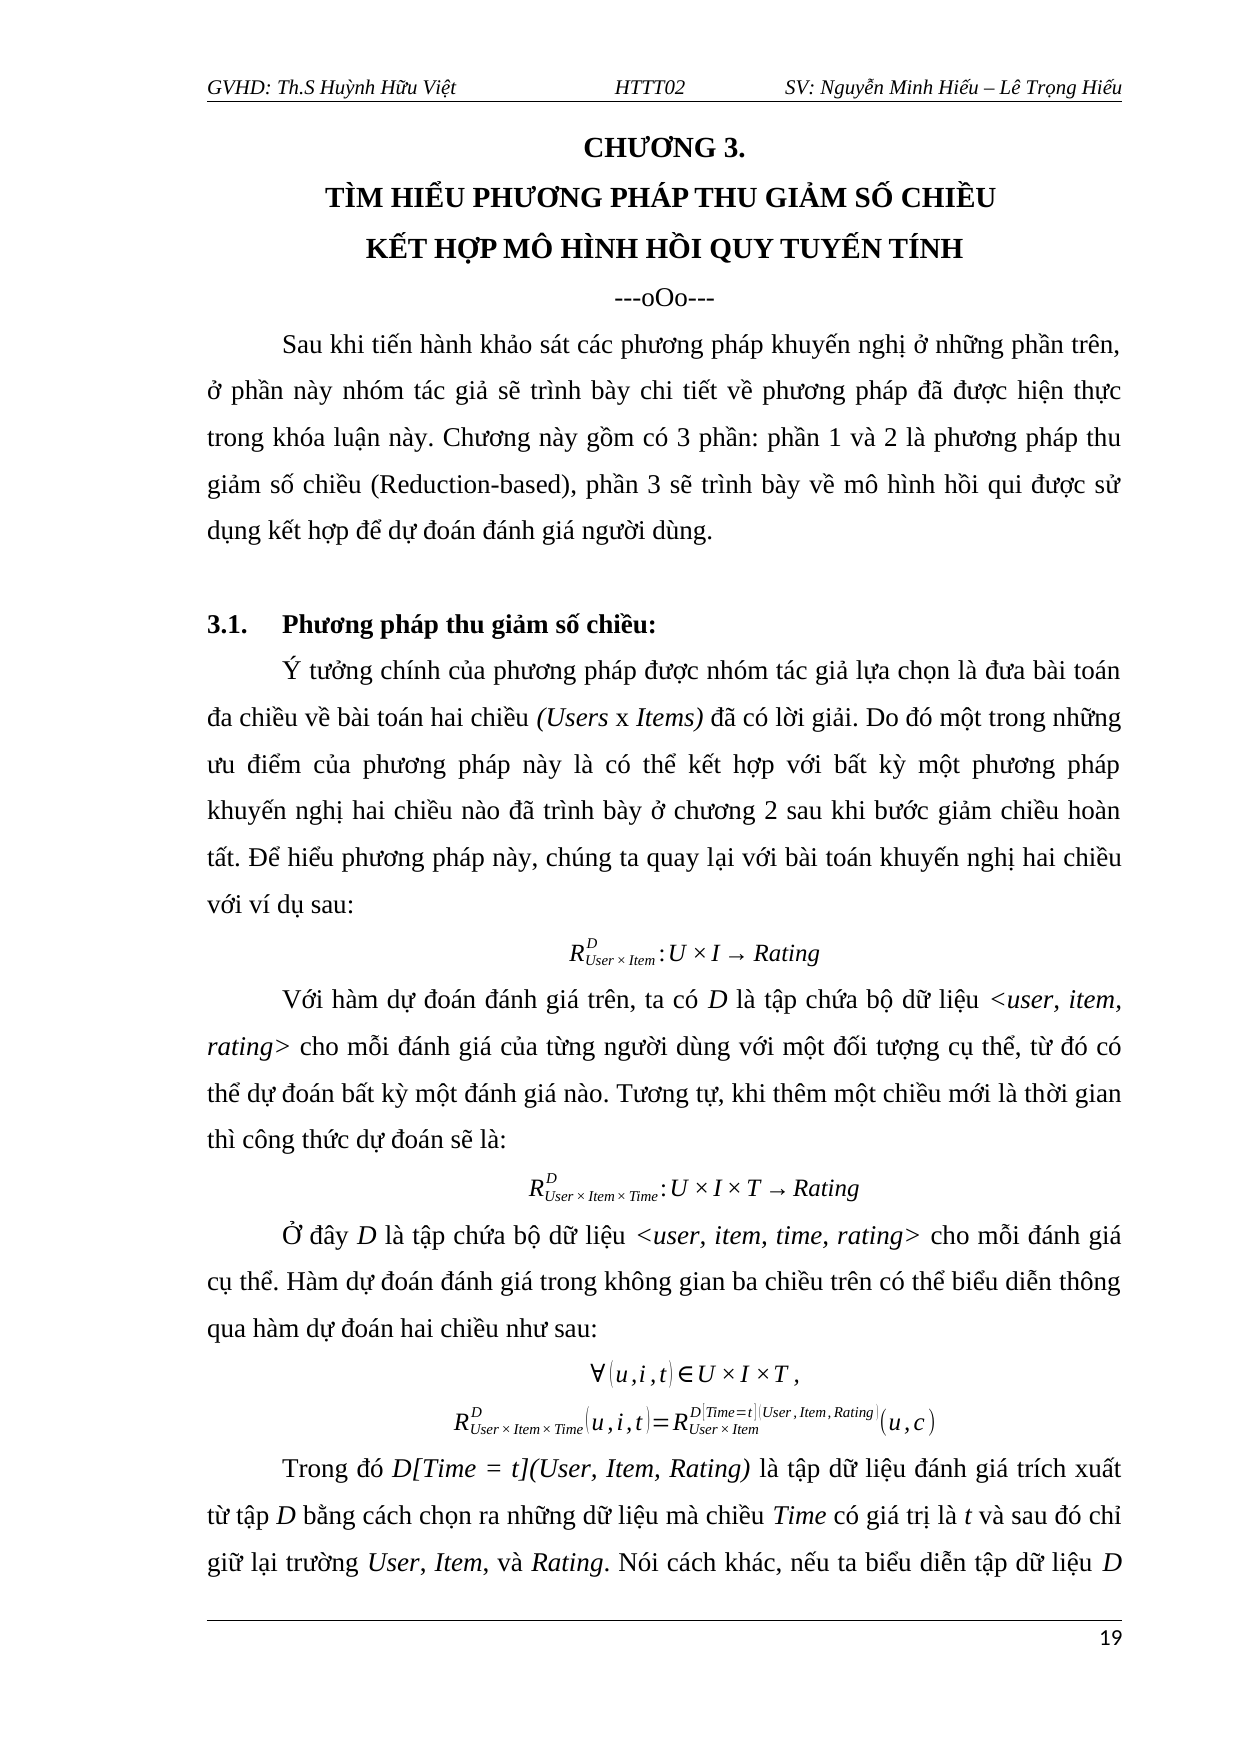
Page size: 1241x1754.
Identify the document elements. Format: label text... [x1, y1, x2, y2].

text Sau khi tiến hành khảo sát các phương pháp khuyến nghị ở những phần trên, ở phần này nhóm tác giả sẽ trình bày chi tiết về phương pháp đã được hiện thực trong khóa luận này. Chương này gồm có 3 phần: phần 1 và 2 là phương pháp thu giảm số chiều (Reduction-based), phần 3 sẽ trình bày về mô hình hồi qui được sử dụng kết hợp để dự đoán đánh giá người dùng. [207, 328, 1122, 546]
text Với hàm dự đoán đánh giá trên, ta có D là tập chứa bộ dữ liệu <user, item, rating> cho mỗi đánh giá của từng người dùng với một đối tượng cụ thể, từ đó có thể dự đoán bất kỳ một đánh giá nào. Tương tự, khi thêm một chiều mới là thời gian thì công thức dự đoán sẽ là: [207, 983, 1122, 1154]
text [207, 1452, 1122, 1577]
subtitle CHƯƠNG 3. TÌM HIỂU PHƯƠNG PHÁP THU GIẢM SỐ CHIỀU KẾT HỢP MÔ HÌNH HỒI QUY TUYẾN TÍNH [207, 130, 1122, 264]
text Ý tưởng chính của phương pháp được nhóm tác giả lựa chọn là đưa bài toán đa chiều về bài toán hai chiều (Users x Items) đã có lời giải. Do đó một trong những ưu điểm của phương pháp này là có thể kết hợp với bất kỳ một phương pháp khuyến nghị hai chiều nào đã trình bày ở chương 2 sau khi bước giảm chiều hoàn tất. Để hiểu phương pháp này, chúng ta quay lại với bài toán khuyến nghị hai chiều với ví dụ sau: [207, 654, 1122, 919]
subtitle Phương pháp thu giảm số chiều: [207, 608, 1122, 639]
text ---oOo--- [207, 281, 1122, 312]
text Ở đây D là tập chứa bộ dữ liệu <user, item, time, rating> cho mỗi đánh giá cụ thể. Hàm dự đoán đánh giá trong không gian ba chiều trên có thể biểu diễn thông qua hàm dự đoán hai chiều như sau: [207, 1219, 1122, 1343]
